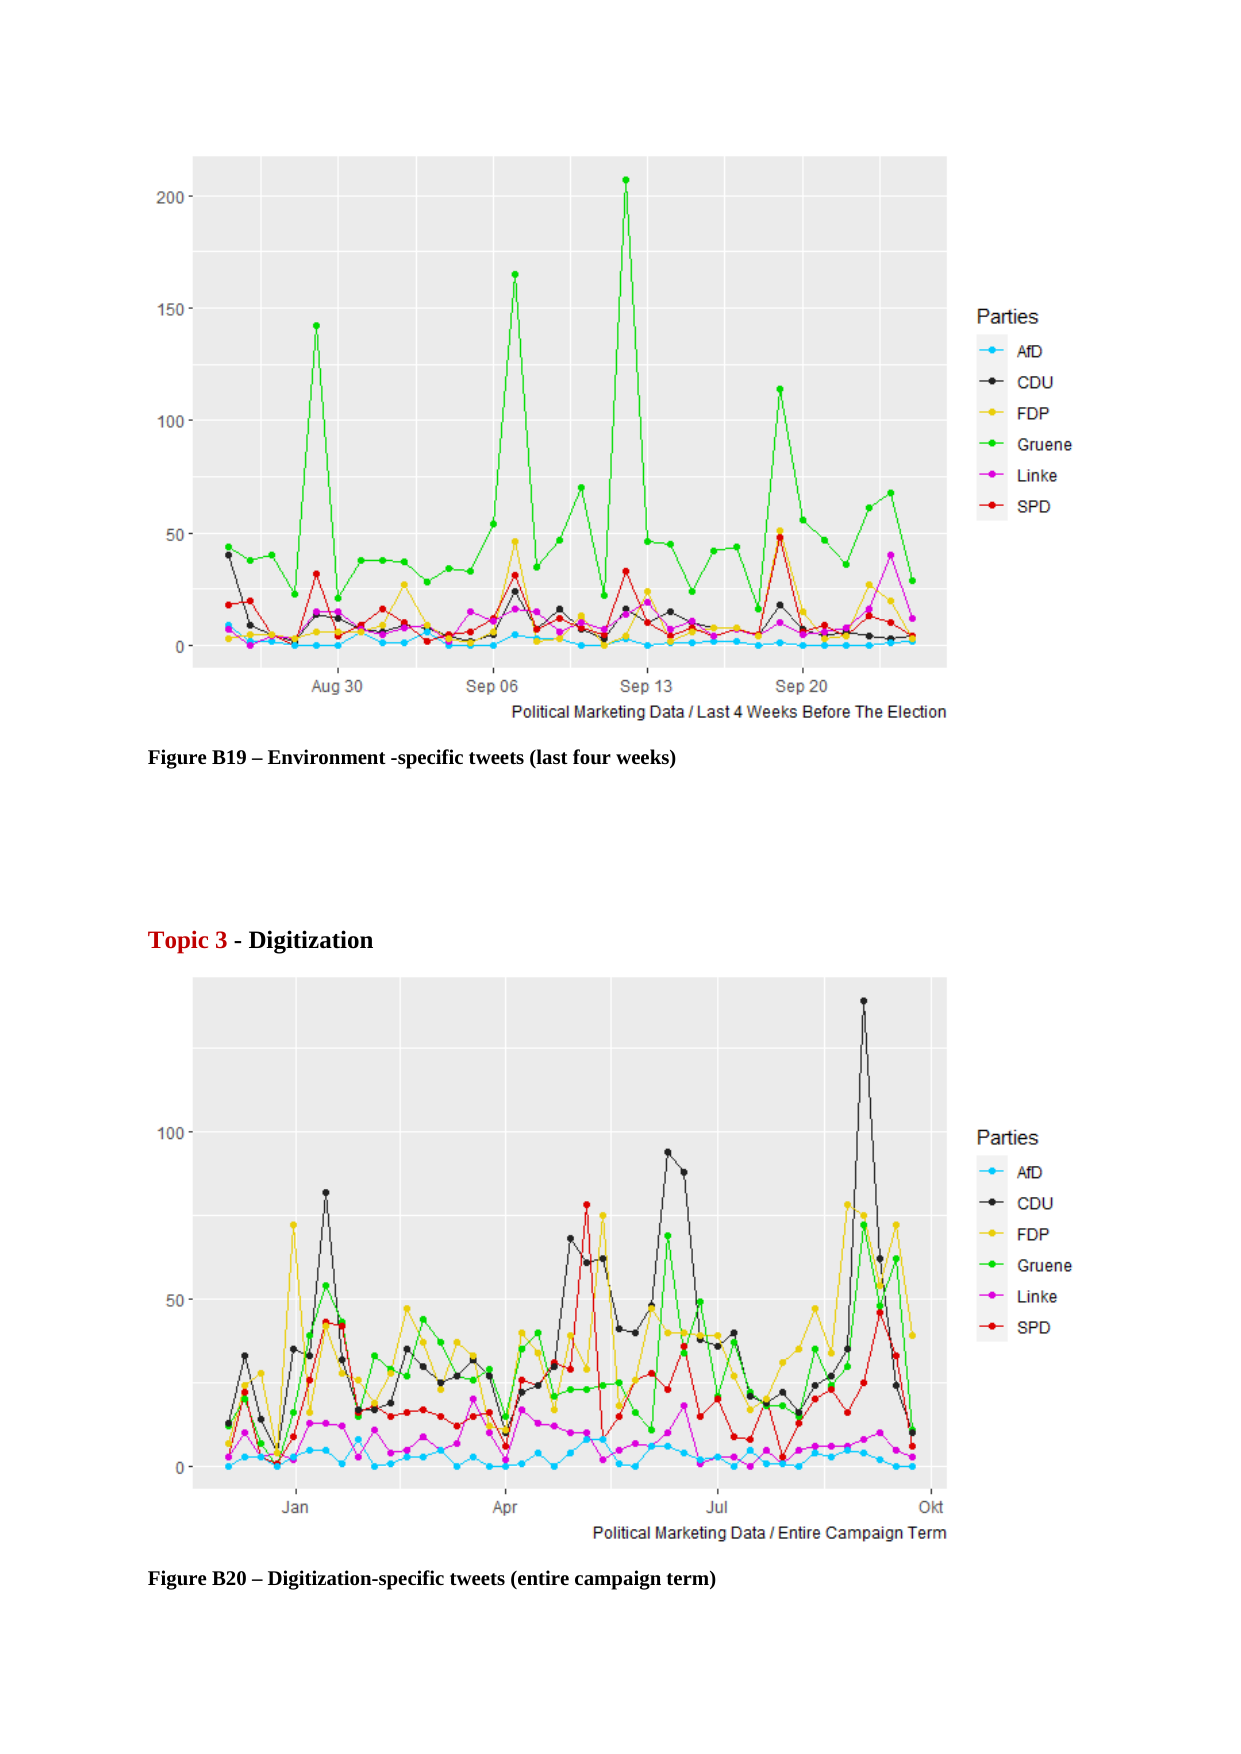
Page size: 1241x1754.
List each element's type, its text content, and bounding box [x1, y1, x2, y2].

text Figure B20 – Digitization-specific tweets (entire campaign term) [148, 1566, 1093, 1590]
picture [147, 968, 1093, 1551]
text Topic 3 - Digitization [148, 926, 1093, 954]
picture [147, 147, 1093, 730]
text Figure B19 – Environment -specific tweets (last four weeks) [148, 745, 1093, 769]
